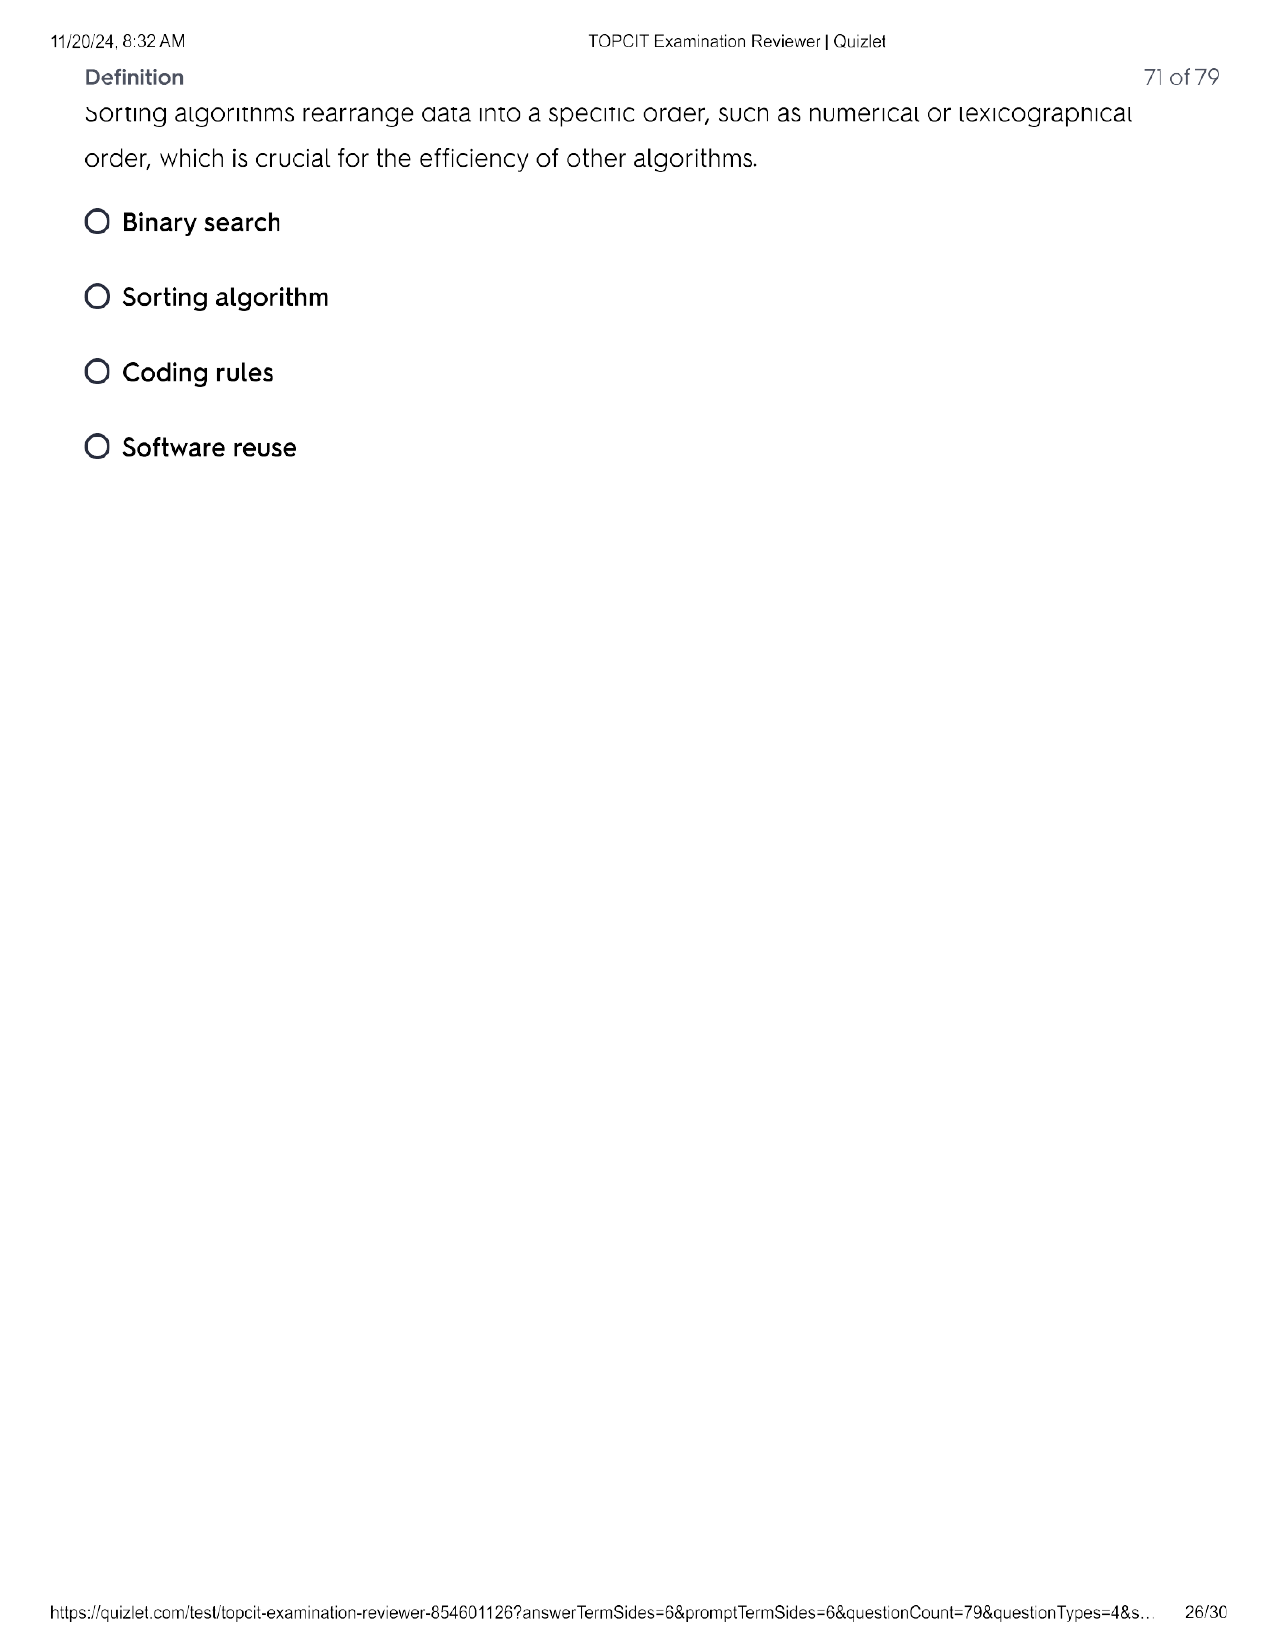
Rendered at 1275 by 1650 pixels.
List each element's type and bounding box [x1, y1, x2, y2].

picture [1195, 68, 1219, 85]
picture [123, 34, 155, 47]
picture [59, 34, 117, 50]
picture [159, 34, 184, 47]
picture [84, 358, 110, 384]
picture [1170, 68, 1190, 85]
picture [834, 34, 886, 48]
picture [84, 208, 110, 234]
picture [1185, 1605, 1227, 1618]
picture [122, 287, 328, 311]
picture [51, 1605, 1154, 1622]
picture [124, 212, 280, 236]
picture [1144, 69, 1161, 85]
picture [84, 283, 110, 309]
picture [85, 148, 752, 172]
picture [84, 433, 110, 459]
picture [123, 362, 273, 387]
picture [588, 34, 821, 47]
picture [85, 107, 1132, 127]
picture [122, 437, 296, 457]
